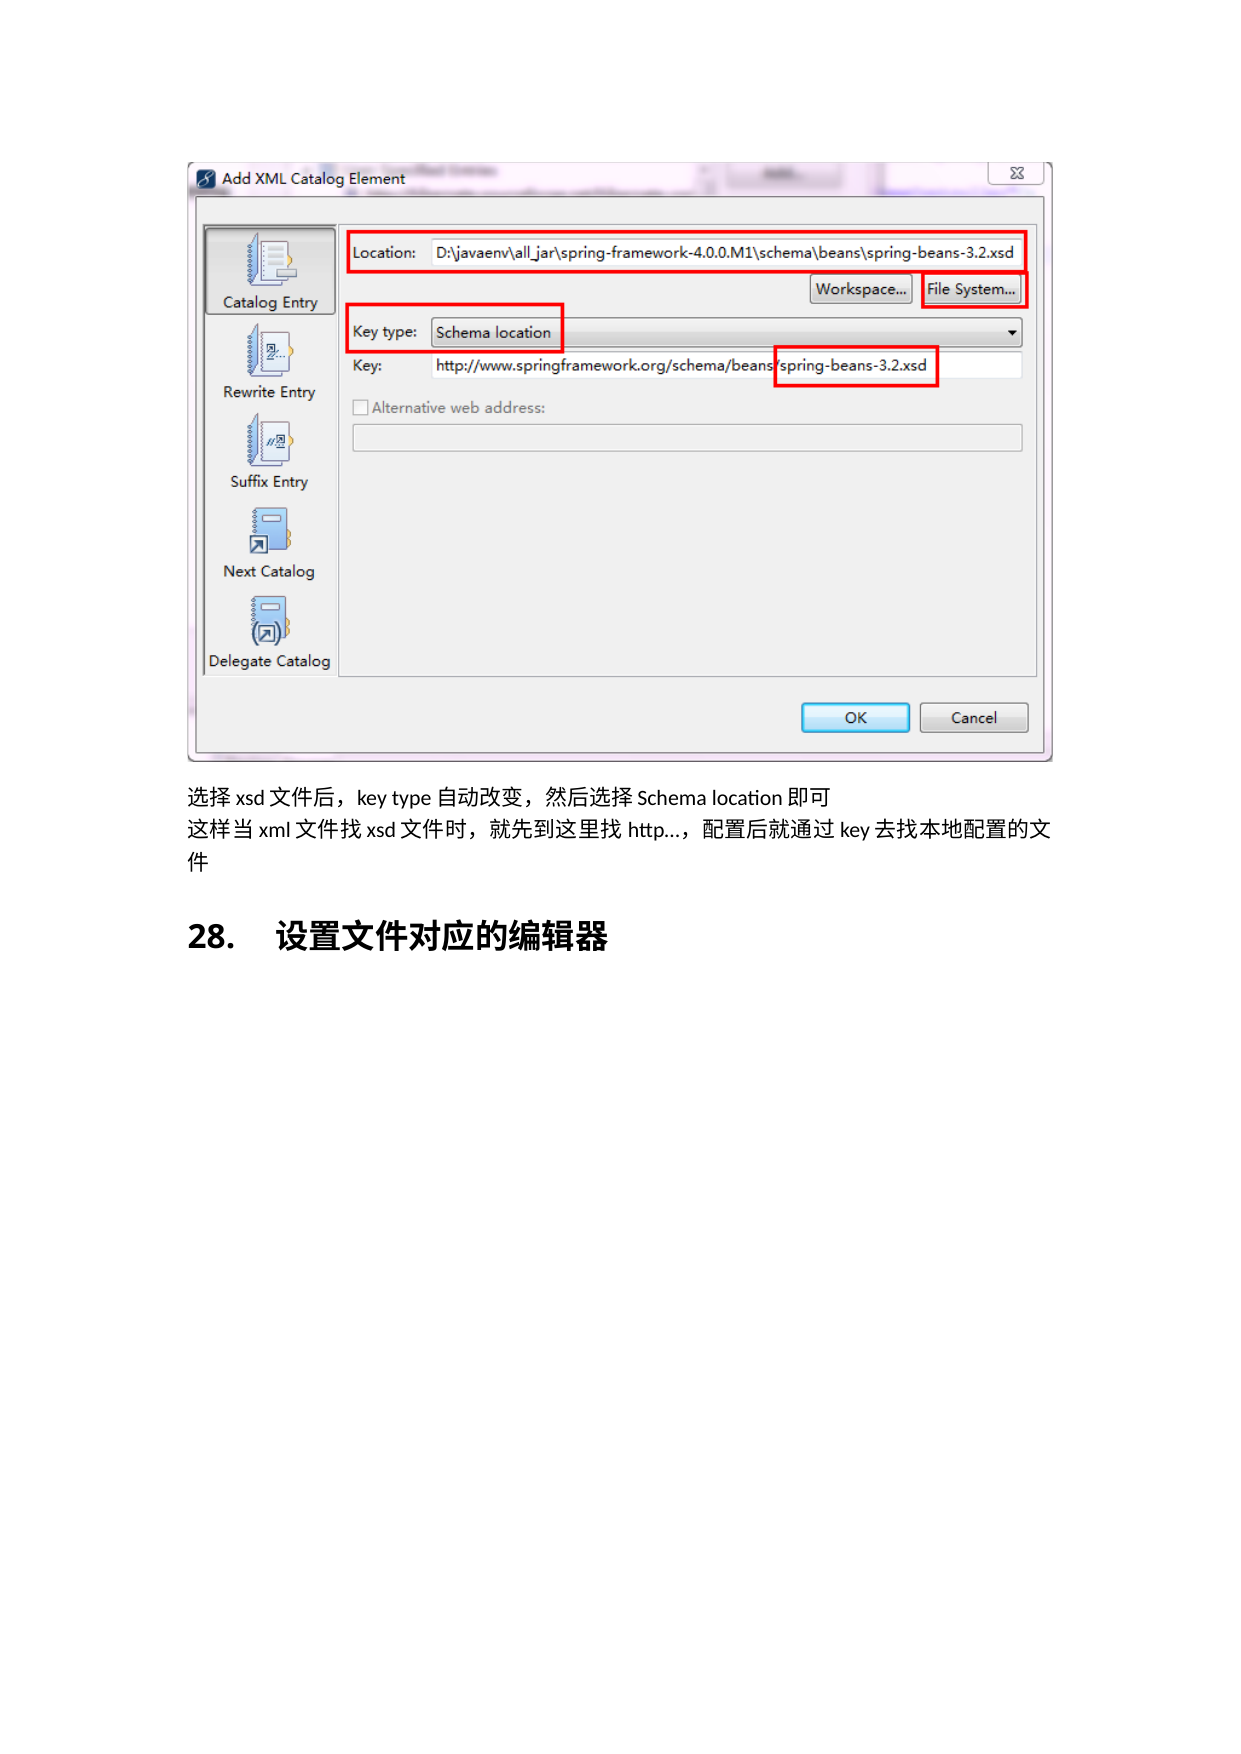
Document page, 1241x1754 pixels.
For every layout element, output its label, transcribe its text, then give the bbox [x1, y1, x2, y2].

text 这样当xml文件找xsd文件时，就先到这里找http…，配置后就通过key去找本地配置的文件 [187, 812, 1053, 877]
picture [187, 162, 1053, 762]
text 选择xsd文件后，key type自动改变，然后选择Schema location即可 [187, 779, 1053, 812]
title 设置文件对应的编辑器 [187, 902, 1053, 967]
